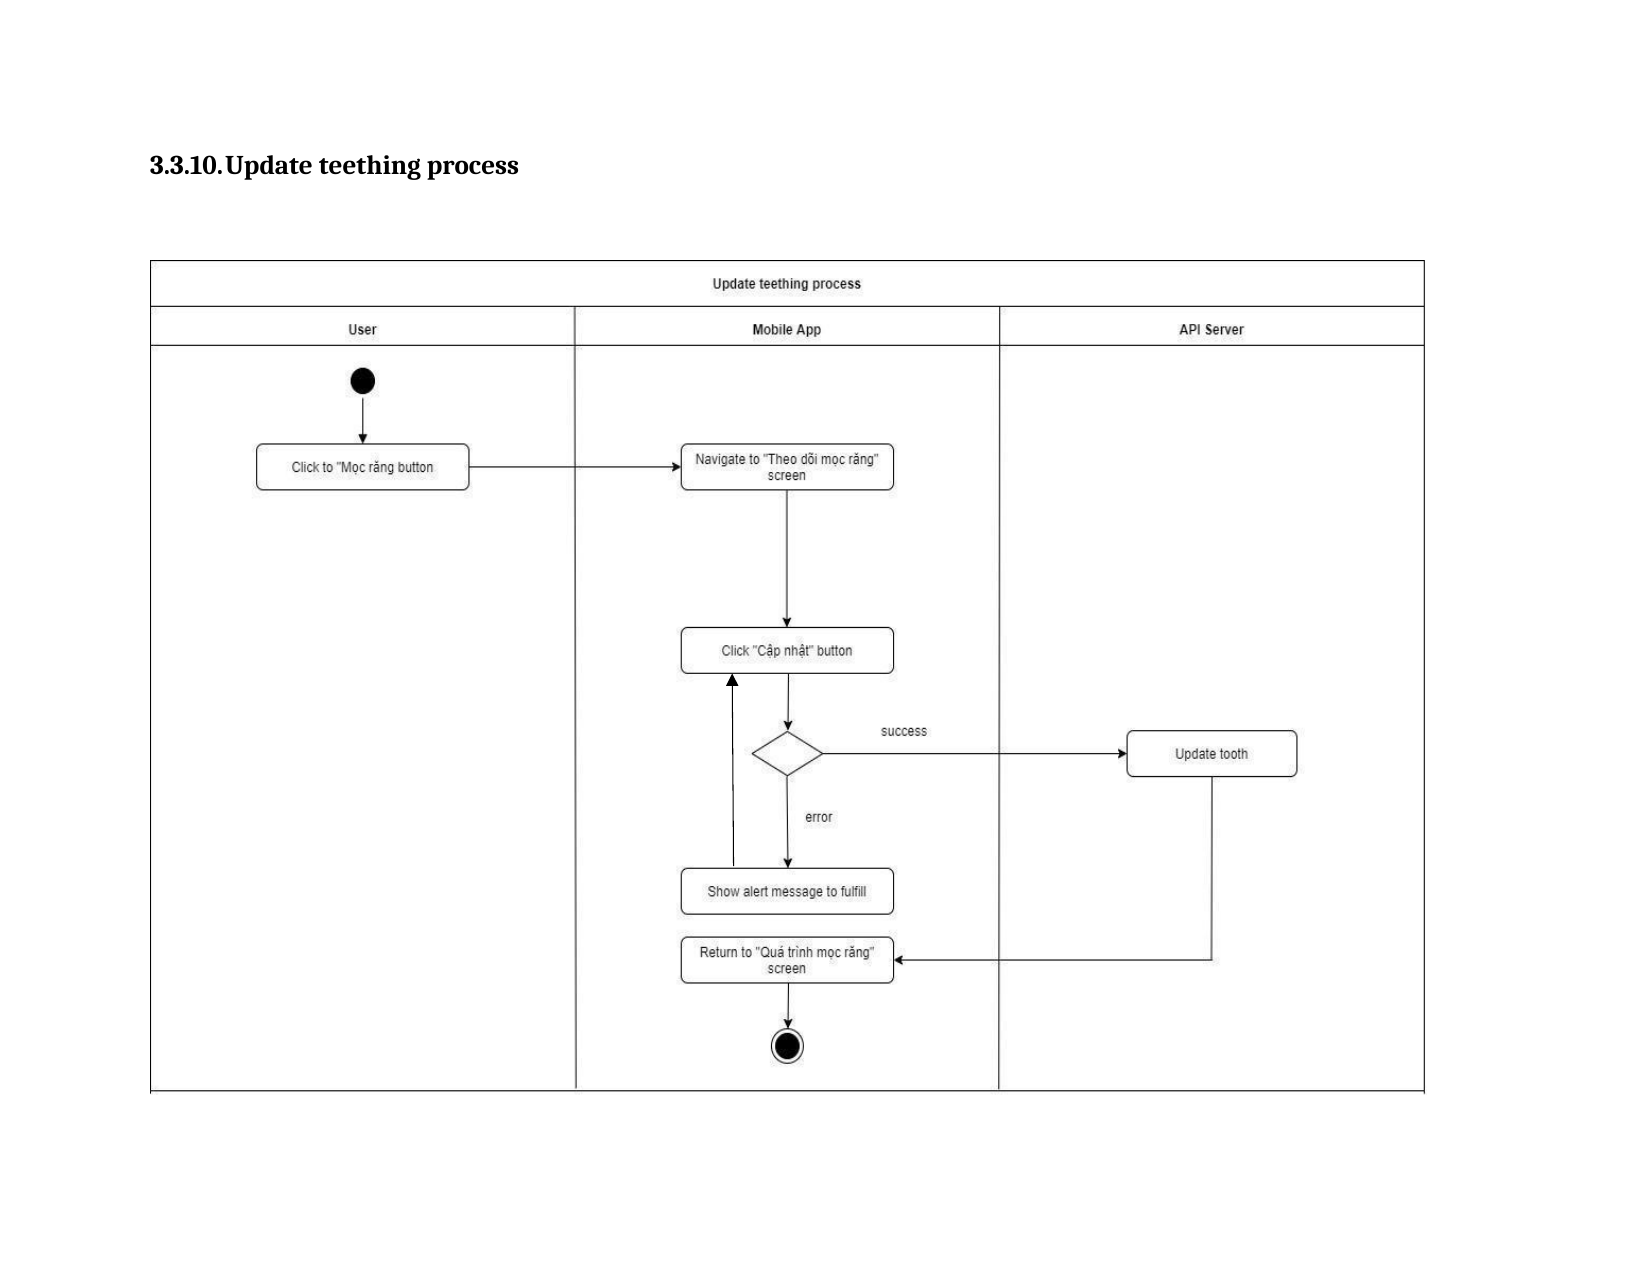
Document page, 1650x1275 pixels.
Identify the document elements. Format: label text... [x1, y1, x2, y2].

picture [150, 260, 1427, 1096]
subtitle Update teething process [150, 150, 1500, 181]
